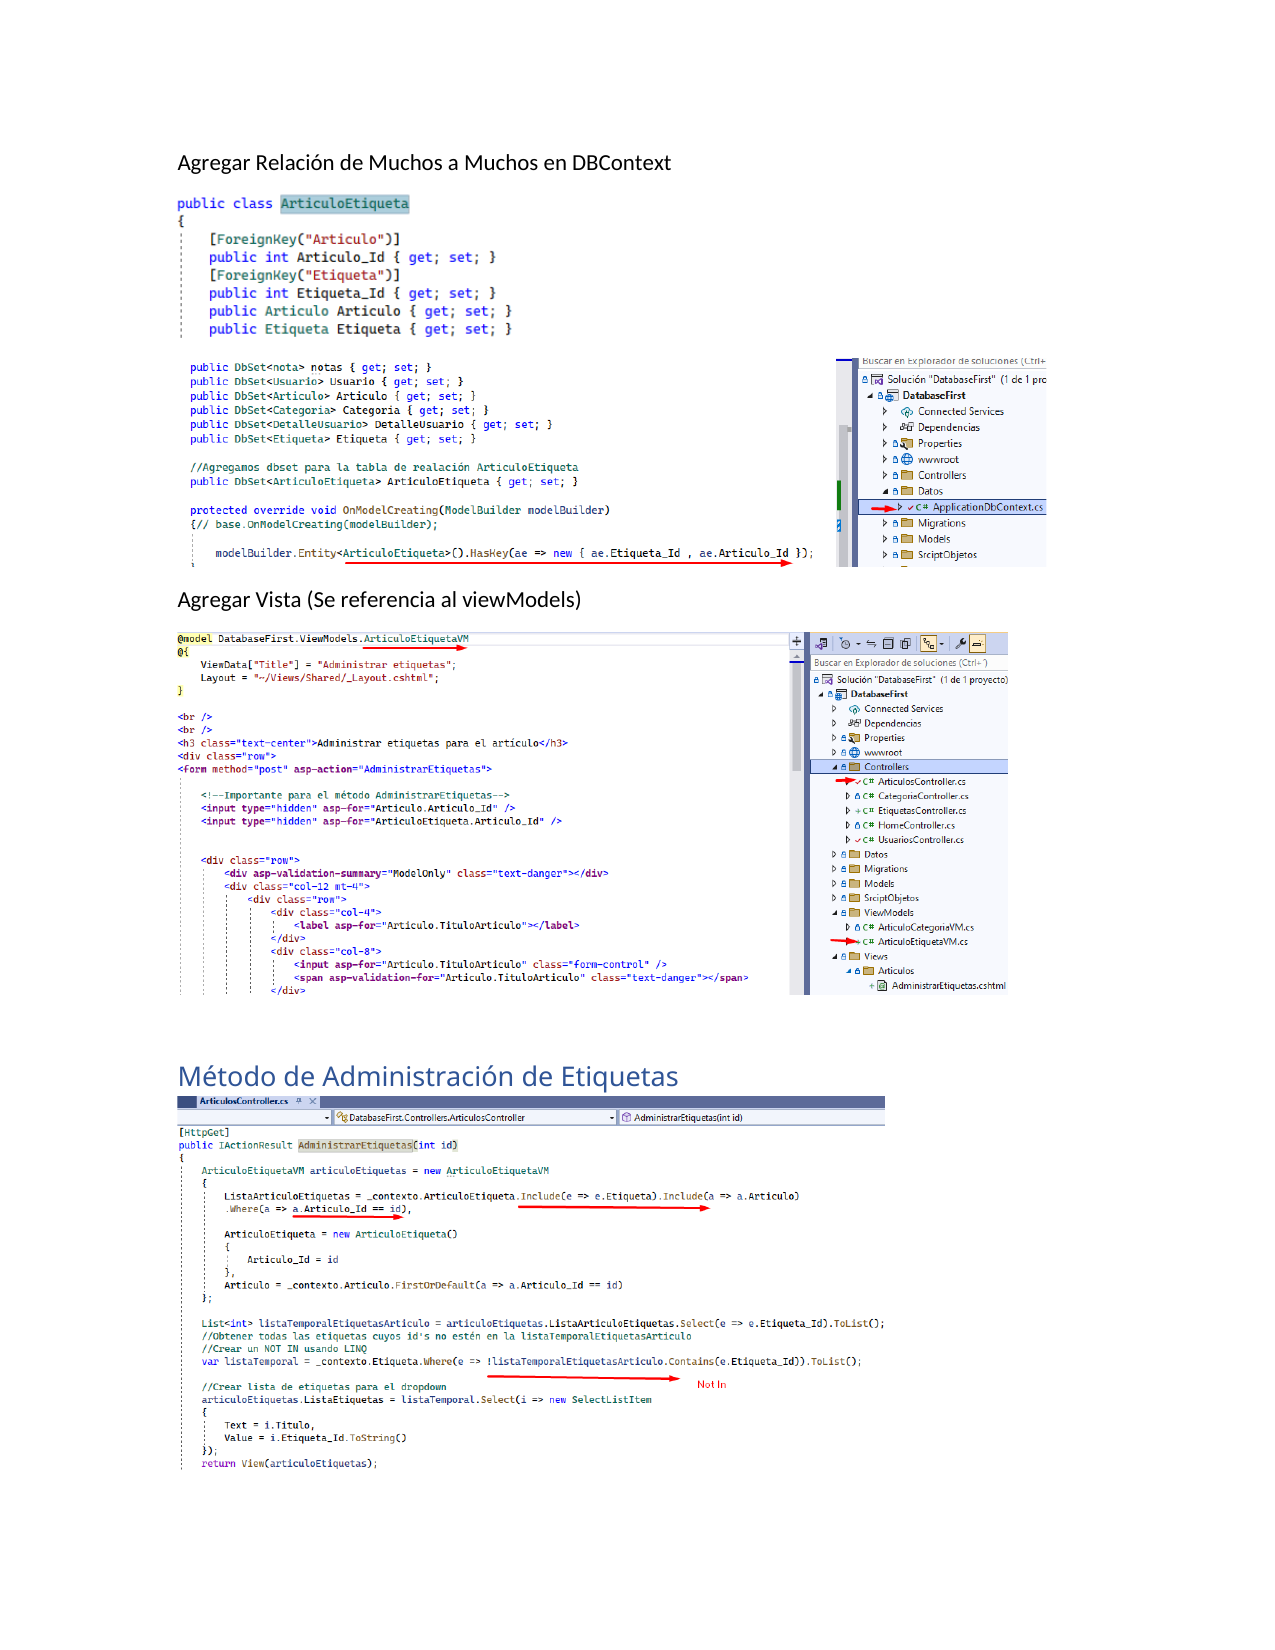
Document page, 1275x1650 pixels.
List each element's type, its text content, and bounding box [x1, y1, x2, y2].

text Agregar Relación de Muchos a Muchos en DBContext [177, 148, 1098, 176]
text Agregar Vista (Se referencia al viewModels) [177, 585, 1098, 613]
picture [177, 632, 1008, 995]
picture [177, 1096, 885, 1470]
picture [177, 194, 519, 340]
picture [177, 358, 1047, 567]
subtitle Método de Administración de Etiquetas [177, 1057, 1098, 1094]
